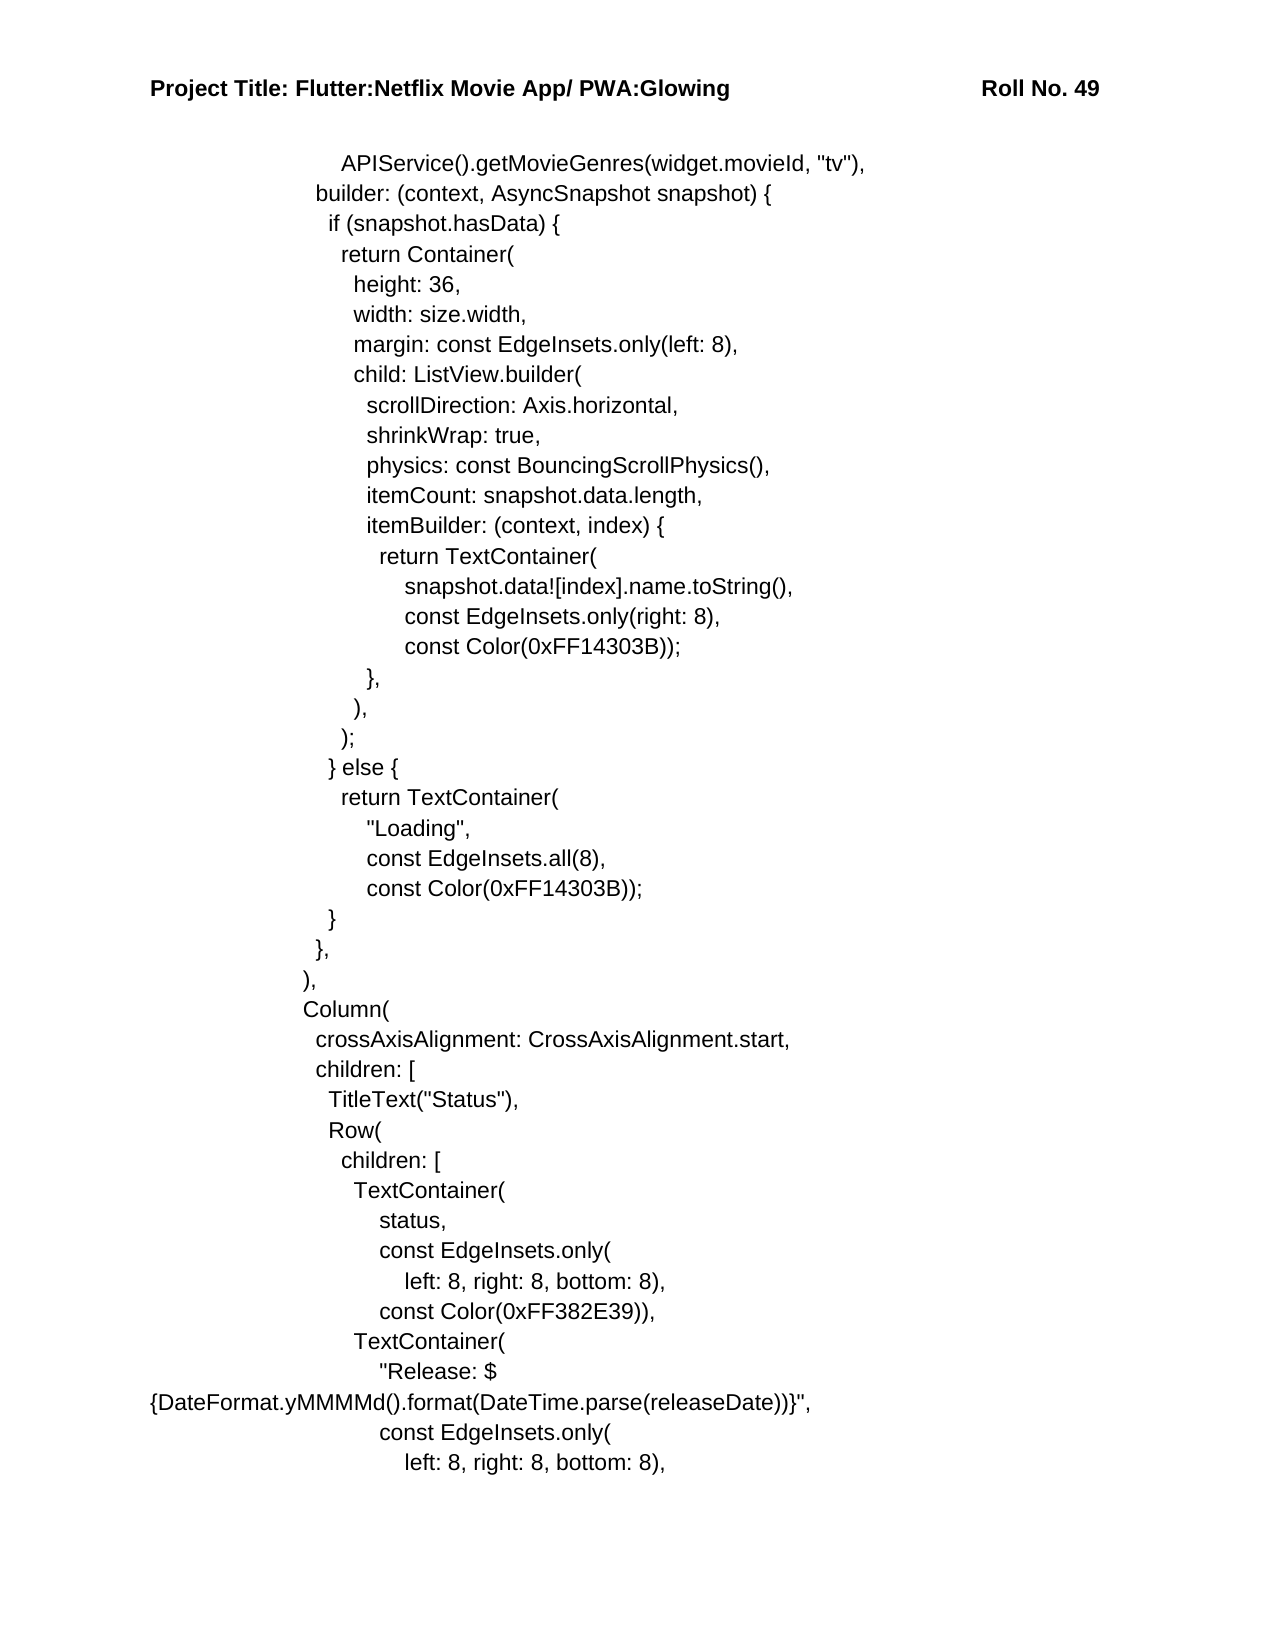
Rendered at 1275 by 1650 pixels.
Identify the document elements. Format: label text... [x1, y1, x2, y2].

text "Release: ${DateFormat.yMMMMd().format(DateTime.parse(releaseDate))}", [150, 1358, 1125, 1415]
text ), [150, 694, 1125, 720]
text ); [150, 724, 1125, 750]
text TextContainer( [150, 1328, 1125, 1354]
text scrollDirection: Axis.horizontal, [150, 392, 1125, 418]
text snapshot.data![index].name.toString(), [150, 573, 1125, 599]
text const EdgeInsets.all(8), [150, 845, 1125, 871]
text } [150, 905, 1125, 932]
text physics: const BouncingScrollPhysics(), [150, 452, 1125, 478]
text builder: (context, AsyncSnapshot snapshot) { [150, 180, 1125, 207]
text itemBuilder: (context, index) { [150, 512, 1125, 539]
text status, [150, 1207, 1125, 1234]
text const EdgeInsets.only( [150, 1237, 1125, 1264]
text crossAxisAlignment: CrossAxisAlignment.start, [150, 1026, 1125, 1052]
text itemCount: snapshot.data.length, [150, 482, 1125, 509]
text children: [ [150, 1147, 1125, 1173]
text const Color(0xFF14303B)); [150, 633, 1125, 660]
text }, [150, 935, 1125, 962]
text const EdgeInsets.only(right: 8), [150, 603, 1125, 629]
text return Container( [150, 241, 1125, 267]
text ), [150, 966, 1125, 992]
text left: 8, right: 8, bottom: 8), [150, 1449, 1125, 1475]
text return TextContainer( [150, 784, 1125, 811]
text width: size.width, [150, 301, 1125, 327]
text return TextContainer( [150, 543, 1125, 569]
text if (snapshot.hasData) { [150, 210, 1125, 237]
text height: 36, [150, 271, 1125, 297]
text const EdgeInsets.only( [150, 1419, 1125, 1445]
text shrinkWrap: true, [150, 422, 1125, 448]
text } else { [150, 754, 1125, 781]
text Column( [150, 996, 1125, 1022]
text child: ListView.builder( [150, 361, 1125, 388]
text left: 8, right: 8, bottom: 8), [150, 1268, 1125, 1294]
text margin: const EdgeInsets.only(left: 8), [150, 331, 1125, 358]
text TitleText("Status"), [150, 1086, 1125, 1113]
text children: [ [150, 1056, 1125, 1083]
text Row( [150, 1117, 1125, 1143]
text "Loading", [150, 814, 1125, 841]
text const Color(0xFF382E39)), [150, 1298, 1125, 1324]
text }, [150, 663, 1125, 690]
text APIService().getMovieGenres(widget.movieId, "tv"), [150, 150, 1125, 176]
text const Color(0xFF14303B)); [150, 875, 1125, 901]
text TextContainer( [150, 1177, 1125, 1203]
